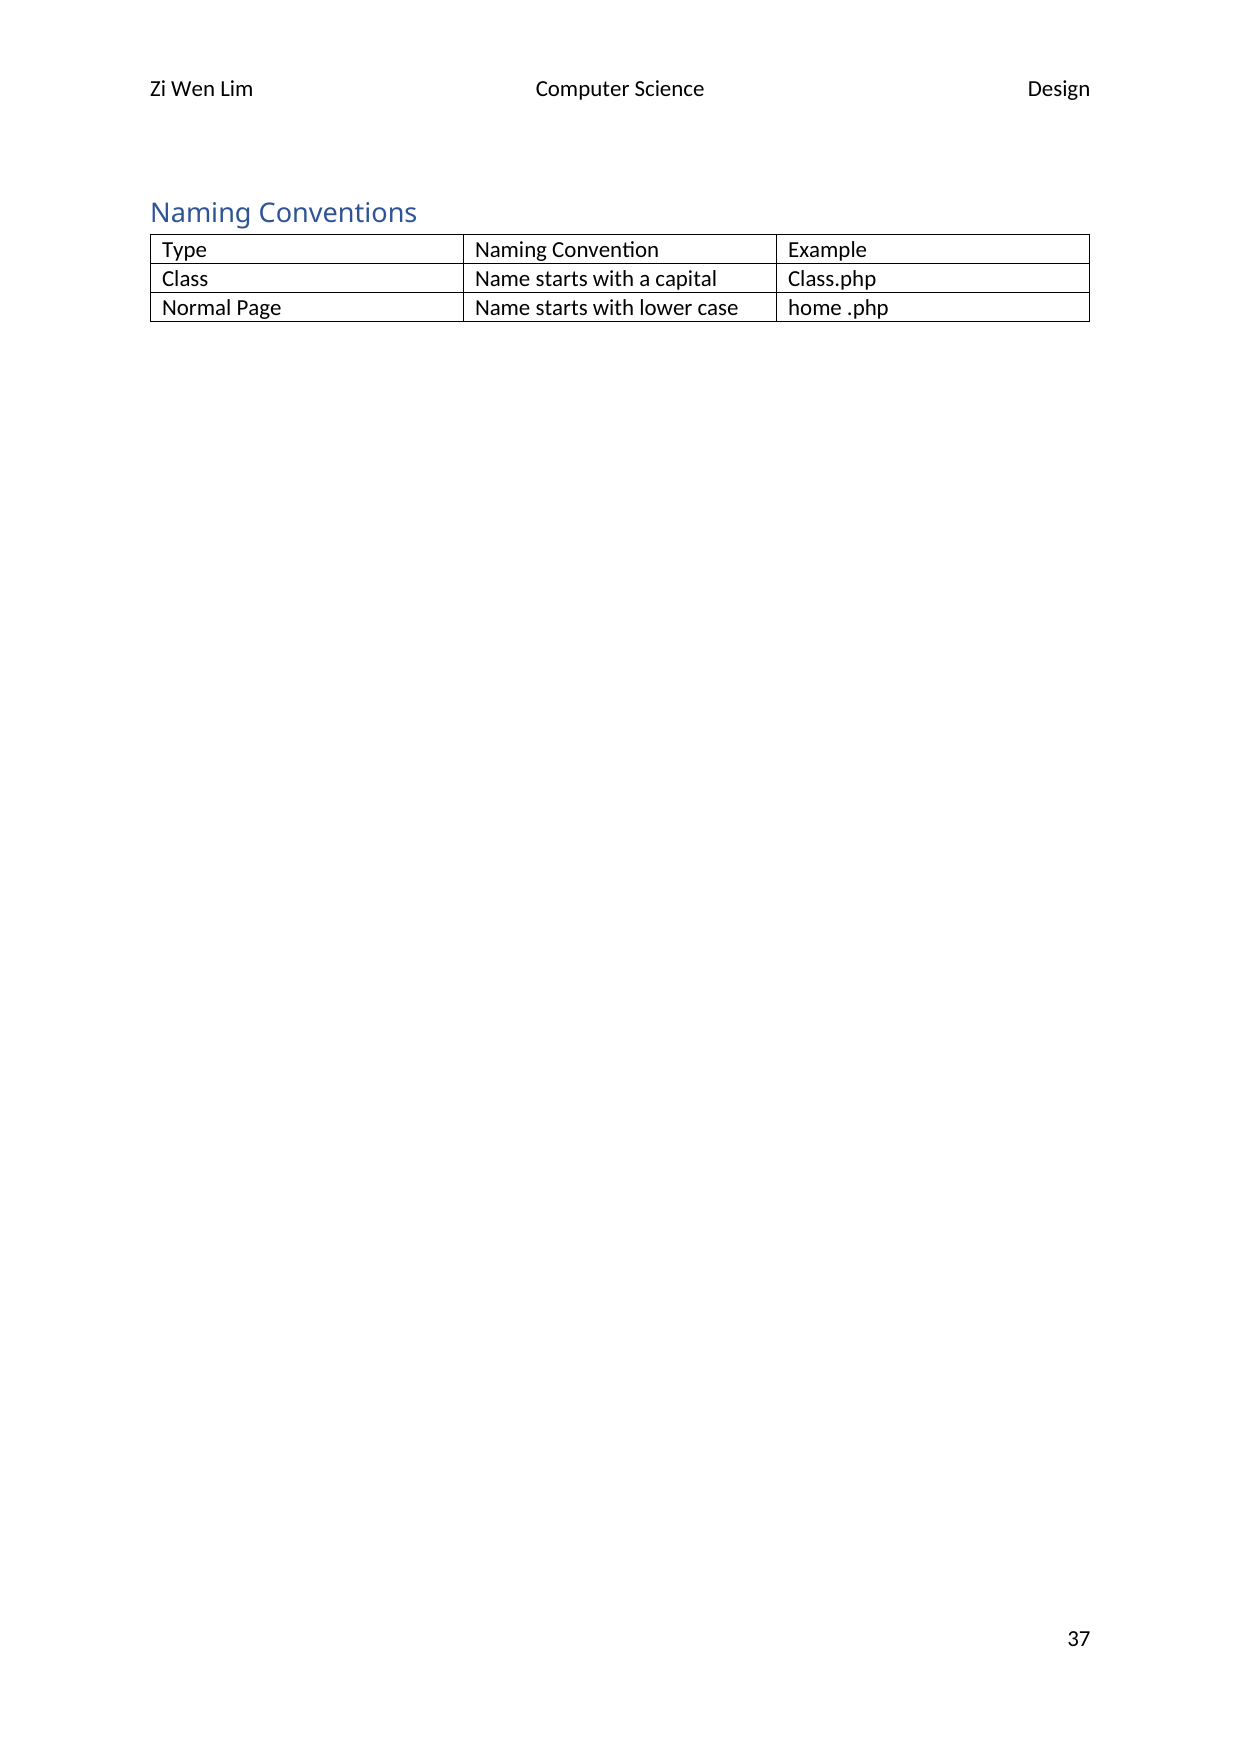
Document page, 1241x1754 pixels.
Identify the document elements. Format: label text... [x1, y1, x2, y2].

table_header Example [777, 235, 1089, 263]
subtitle Naming Conventions [150, 194, 1090, 231]
table_cell Class [151, 264, 463, 292]
table_cell Class.php [777, 264, 1089, 292]
table_cell home .php [777, 293, 1089, 321]
table_header Type [151, 235, 463, 263]
table_header Naming Convention [464, 235, 776, 263]
table_cell Name starts with a capital [464, 264, 776, 292]
table_cell Name starts with lower case [464, 293, 776, 321]
table_cell Normal Page [151, 293, 463, 321]
